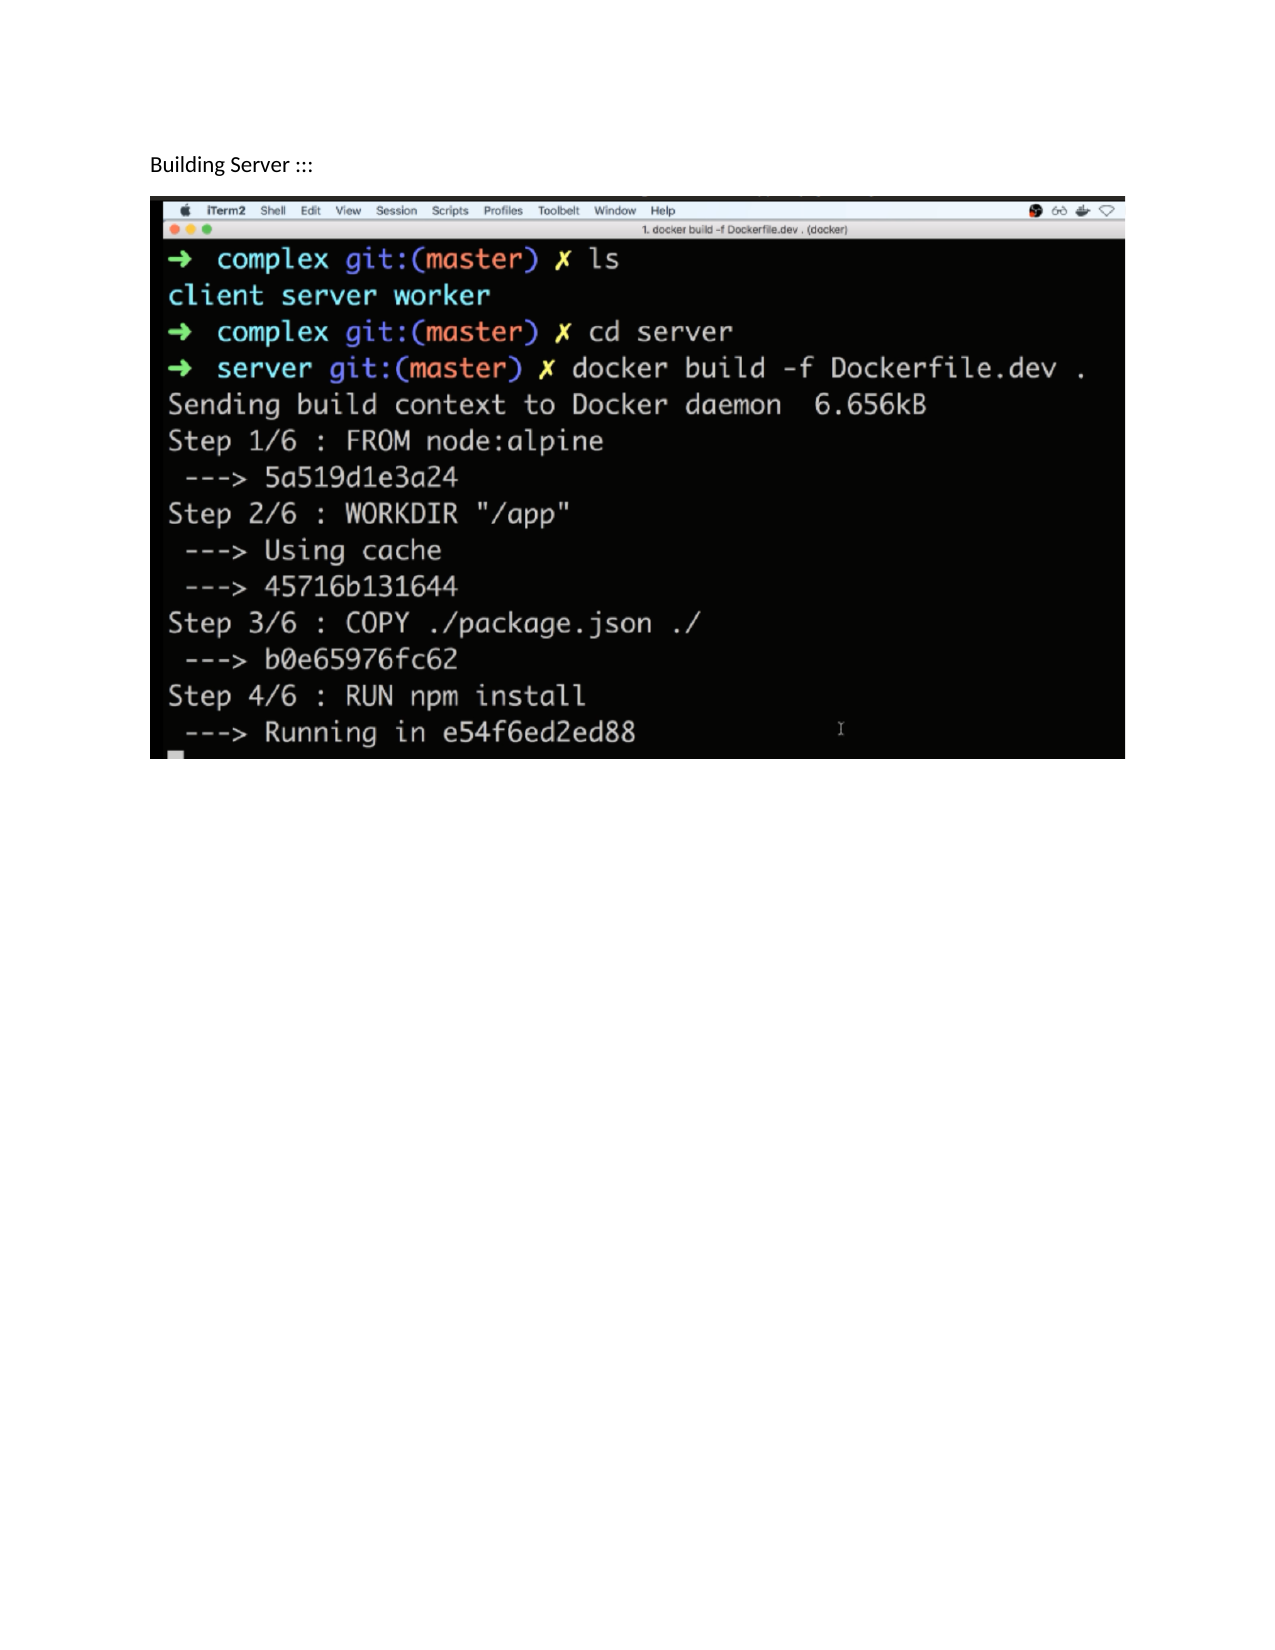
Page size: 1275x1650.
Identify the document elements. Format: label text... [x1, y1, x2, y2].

picture [150, 196, 1125, 759]
text Building Server ::: [150, 150, 1125, 178]
